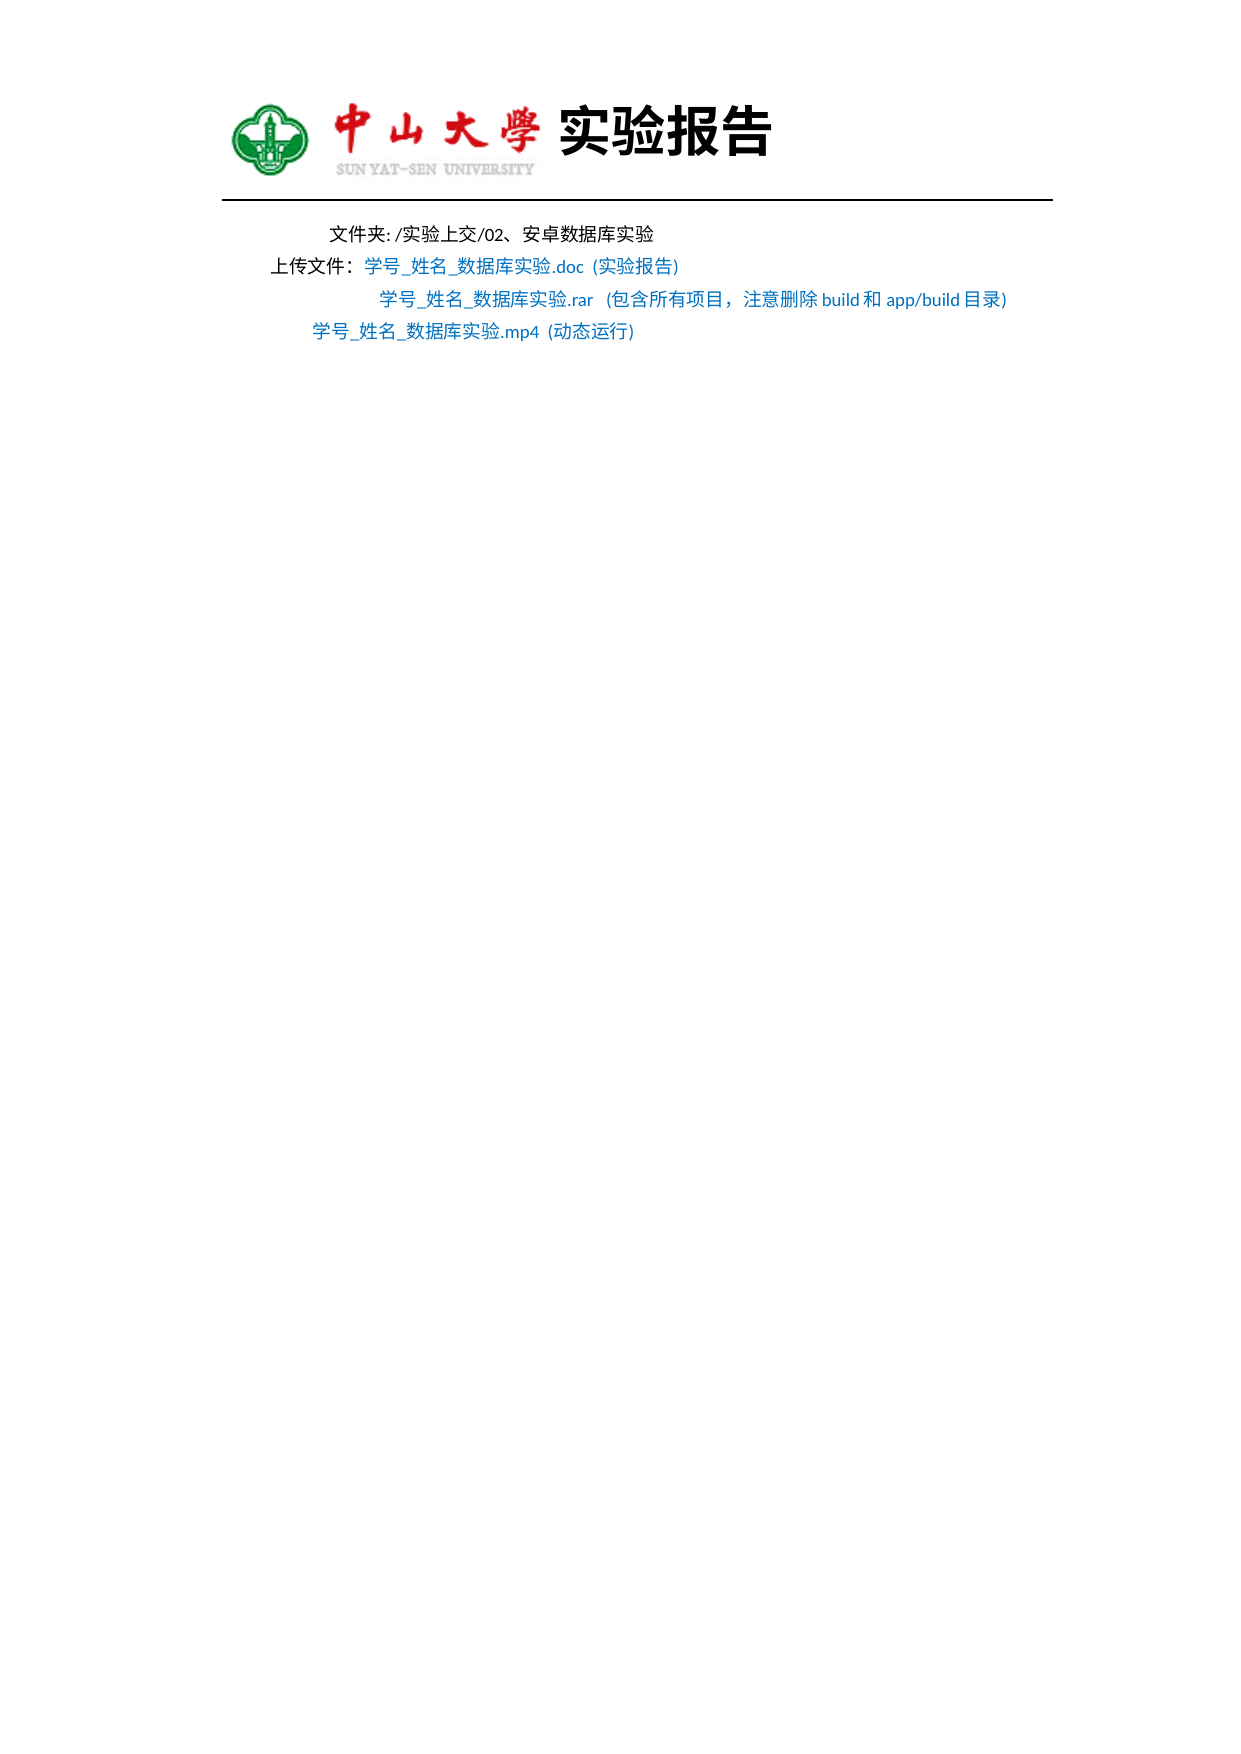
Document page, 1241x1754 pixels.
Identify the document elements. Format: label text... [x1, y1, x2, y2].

text 学号_姓名_数据库实验.mp4 (动态运行) [257, 314, 1053, 347]
text 文件夹: /实验上交/02、安卓数据库实验 [222, 217, 1053, 249]
text 上传文件：学号_姓名_数据库实验.doc (实验报告) 学号_姓名_数据库实验.rar (包含所有项目，注意删除build和app/build目录) [257, 249, 1053, 314]
picture [221, 98, 543, 182]
